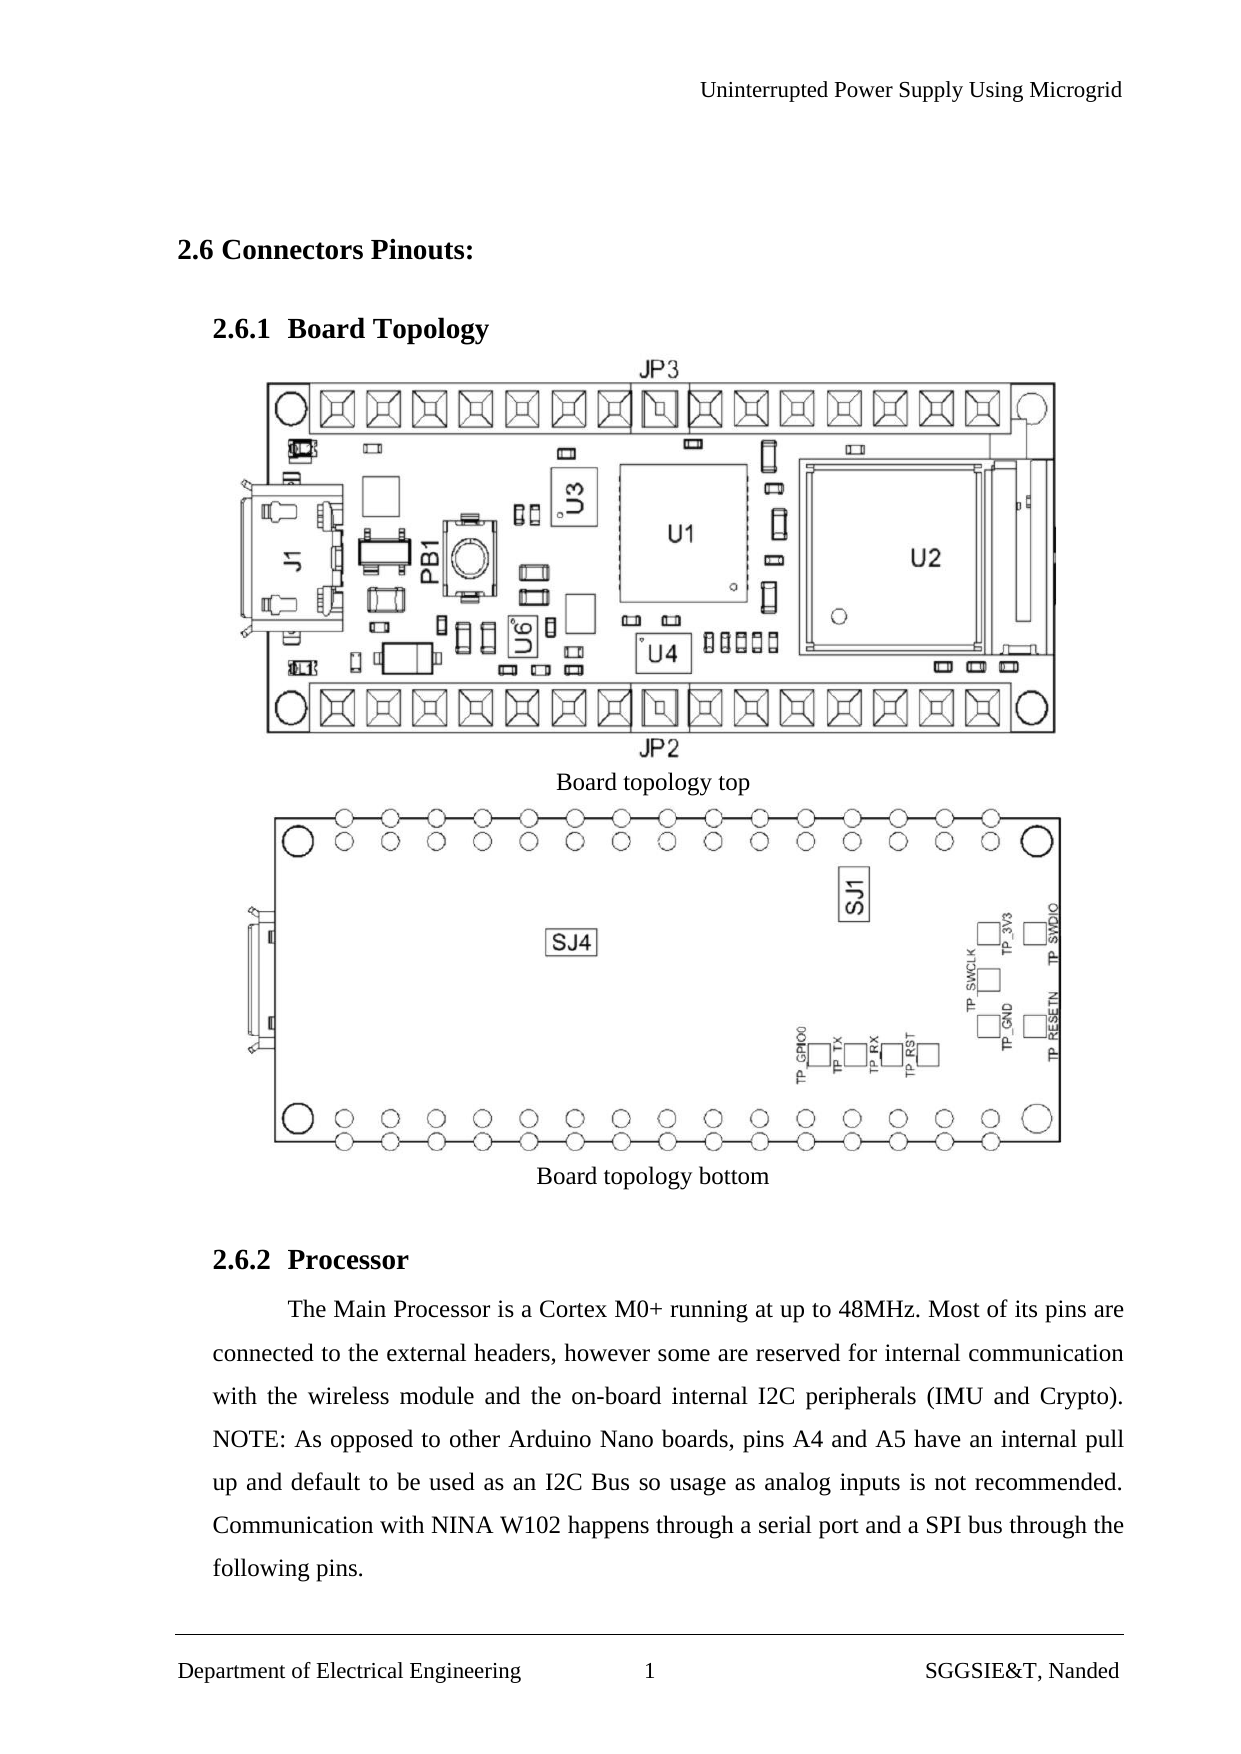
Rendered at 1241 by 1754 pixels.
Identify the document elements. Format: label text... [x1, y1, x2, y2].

text Board topology bottom [181, 1161, 1125, 1190]
picture [235, 353, 1057, 760]
list Connectors Pinouts: [177, 232, 1226, 265]
text The Main Processor is a Cortex M0+ running at up to 48MHz. Most of its pins are connected to the external headers, however some are reserved for internal communication with the wireless module and the on-board internal I2C peripherals (IMU and Crypto). NOTE: As opposed to other Arduino Nano boards, pins A4 and A5 have an internal pull up and default to be used as an I2C Bus so usage as analog inputs is not recommended. Communication with NINA W102 happens through a serial port and a SPI bus through the following pins. [212, 1294, 1125, 1582]
list Processor [212, 1242, 1226, 1275]
list Board Topology [212, 311, 1226, 344]
picture [244, 805, 1062, 1154]
text Board topology top [181, 767, 1125, 796]
